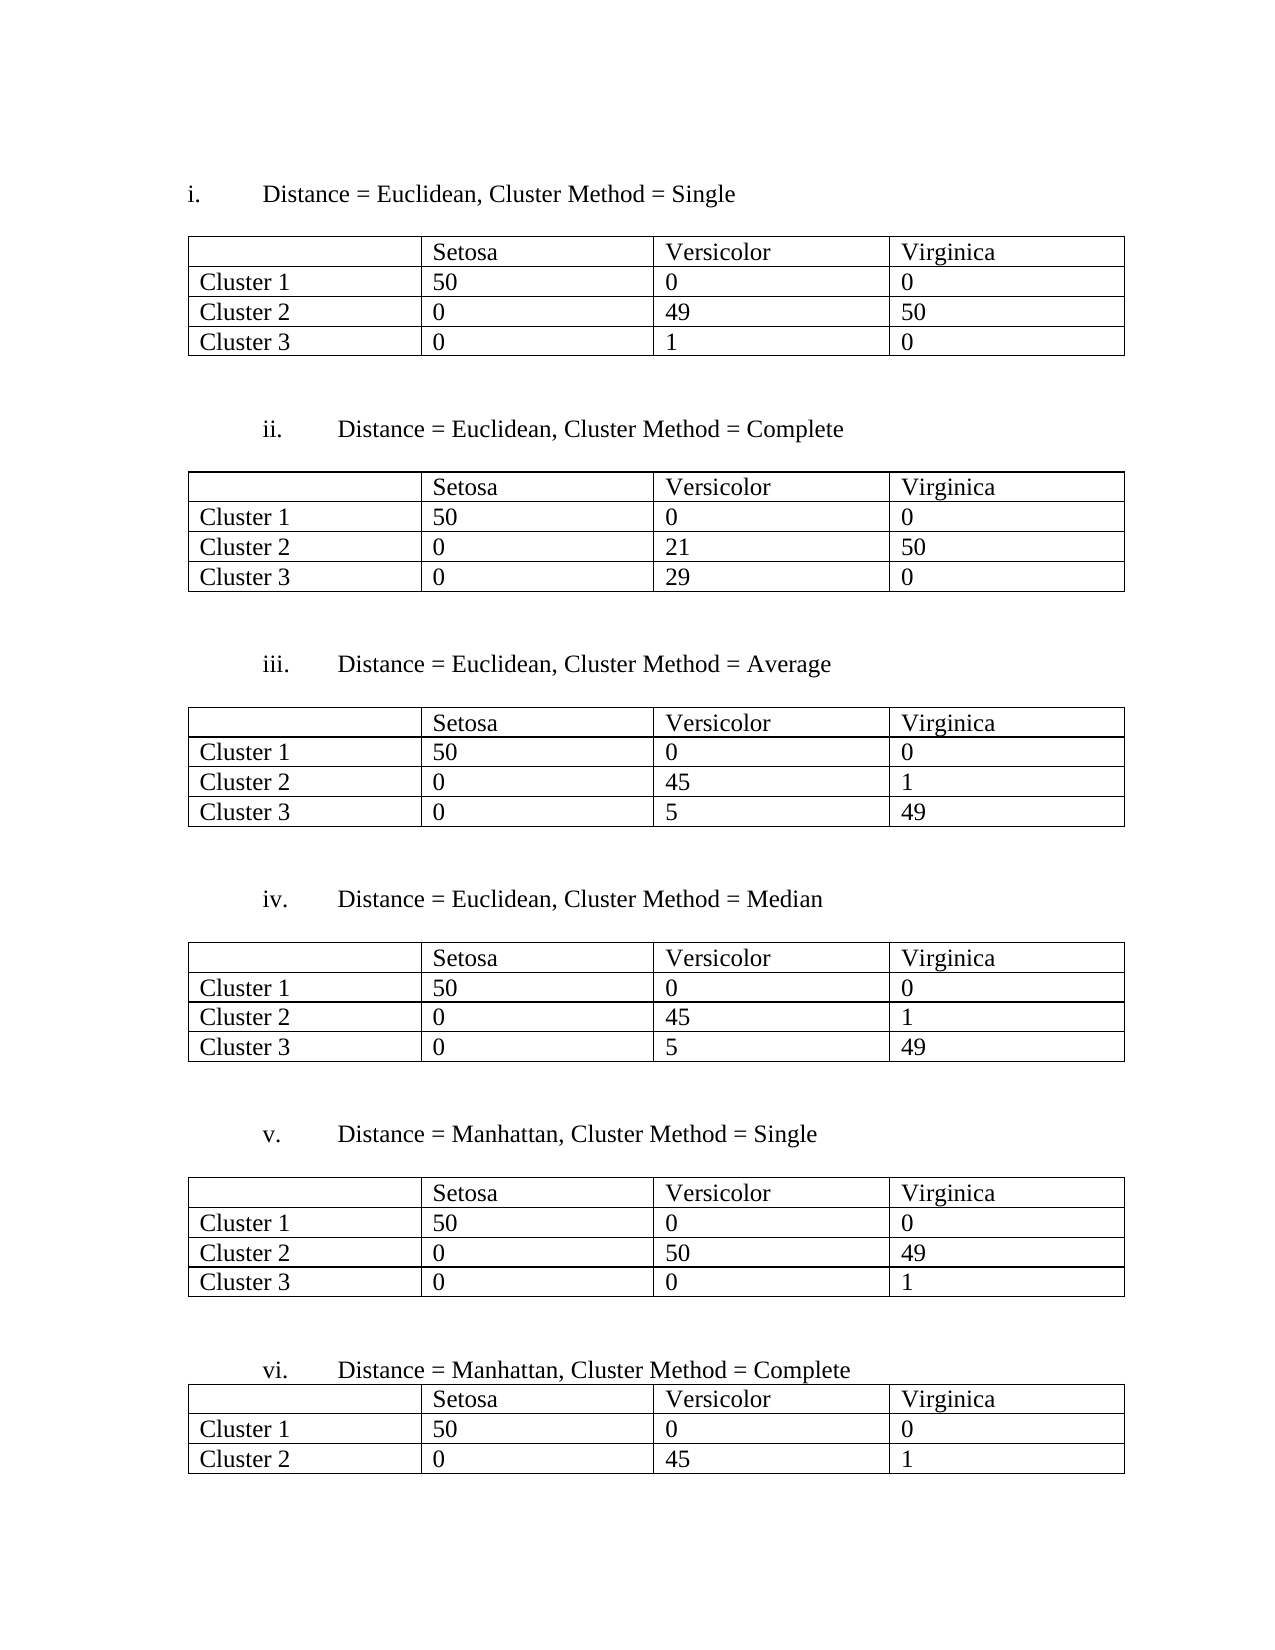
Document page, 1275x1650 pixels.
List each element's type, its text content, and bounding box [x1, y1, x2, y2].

table_header [189, 473, 421, 501]
table_header Setosa [422, 473, 653, 501]
table_cell 50 [890, 297, 1124, 326]
table_header Versicolor [654, 237, 889, 266]
table_header Virginica [890, 237, 1124, 266]
table_header Setosa [422, 1178, 653, 1207]
table_cell 50 [890, 532, 1124, 561]
table_cell 45 [654, 1444, 889, 1473]
table_cell Cluster 2 [189, 1003, 421, 1031]
table_cell 50 [422, 267, 653, 296]
table_cell 50 [422, 1208, 653, 1237]
table_cell 0 [890, 502, 1124, 531]
table_header Versicolor [654, 708, 889, 736]
table_cell 0 [890, 1208, 1124, 1237]
table_cell 0 [422, 297, 653, 326]
table_cell 0 [654, 267, 889, 296]
table_cell Cluster 2 [189, 1444, 421, 1473]
list Distance = Manhattan, Cluster Method = Single [262, 1119, 1125, 1148]
table_cell Cluster 1 [189, 1414, 421, 1443]
table_cell 49 [890, 797, 1124, 826]
table_header Versicolor [654, 1178, 889, 1207]
table_cell 0 [654, 1268, 889, 1296]
table_header Virginica [890, 473, 1124, 501]
table_cell 0 [422, 767, 653, 796]
table_header [189, 1178, 421, 1207]
table_cell 0 [422, 1268, 653, 1296]
table_cell 0 [422, 562, 653, 591]
table_cell 0 [422, 797, 653, 826]
table_cell Cluster 2 [189, 532, 421, 561]
table_cell 50 [422, 502, 653, 531]
table_cell 0 [890, 327, 1124, 355]
table_cell Cluster 1 [189, 502, 421, 531]
table_header Virginica [890, 943, 1124, 972]
table_cell 50 [422, 973, 653, 1001]
table_cell Cluster 1 [189, 1208, 421, 1237]
table_header [189, 943, 421, 972]
table_cell 0 [654, 973, 889, 1001]
table_cell 0 [654, 738, 889, 766]
table_cell 45 [654, 767, 889, 796]
table_header [189, 237, 421, 266]
list Distance = Euclidean, Cluster Method = Complete [262, 414, 1125, 443]
table_cell 49 [890, 1032, 1124, 1061]
table_header Virginica [890, 1385, 1124, 1413]
table_cell 1 [890, 767, 1124, 796]
table_cell 1 [890, 1003, 1124, 1031]
table_cell 29 [654, 562, 889, 591]
table_header Virginica [890, 708, 1124, 736]
table_cell 49 [654, 297, 889, 326]
table_cell Cluster 2 [189, 297, 421, 326]
table_cell 5 [654, 1032, 889, 1061]
table_header Setosa [422, 1385, 653, 1413]
table_cell Cluster 3 [189, 797, 421, 826]
table_cell Cluster 2 [189, 767, 421, 796]
list Distance = Euclidean, Cluster Method = Median [262, 884, 1125, 913]
table_header [189, 708, 421, 736]
table_cell 0 [422, 1032, 653, 1061]
table_cell 0 [422, 327, 653, 355]
table_cell 50 [422, 1414, 653, 1443]
table_cell 0 [654, 502, 889, 531]
table_header Versicolor [654, 943, 889, 972]
table_cell 0 [422, 1003, 653, 1031]
table_header Versicolor [654, 473, 889, 501]
table_cell 0 [890, 1414, 1124, 1443]
list Distance = Manhattan, Cluster Method = Complete [262, 1355, 1125, 1383]
table_header Versicolor [654, 1385, 889, 1413]
table_cell 0 [654, 1414, 889, 1443]
list Distance = Euclidean, Cluster Method = Single [187, 179, 1125, 207]
table_cell 21 [654, 532, 889, 561]
table_cell 1 [890, 1268, 1124, 1296]
table_cell 0 [422, 1238, 653, 1266]
table_cell 0 [890, 562, 1124, 591]
table_header Setosa [422, 237, 653, 266]
table_cell Cluster 1 [189, 973, 421, 1001]
table_cell 0 [890, 738, 1124, 766]
table_cell Cluster 3 [189, 327, 421, 355]
table_cell Cluster 1 [189, 267, 421, 296]
table_cell 1 [654, 327, 889, 355]
table_header [189, 1385, 421, 1413]
table_header Setosa [422, 708, 653, 736]
table_cell 45 [654, 1003, 889, 1031]
table_header Virginica [890, 1178, 1124, 1207]
table_cell 49 [890, 1238, 1124, 1266]
table_cell 0 [422, 532, 653, 561]
table_cell 0 [890, 267, 1124, 296]
table_cell Cluster 3 [189, 1032, 421, 1061]
table_cell Cluster 2 [189, 1238, 421, 1266]
table_cell Cluster 1 [189, 738, 421, 766]
table_cell Cluster 3 [189, 1268, 421, 1296]
table_cell 1 [890, 1444, 1124, 1473]
table_cell 0 [890, 973, 1124, 1001]
table_cell Cluster 3 [189, 562, 421, 591]
table_cell 50 [654, 1238, 889, 1266]
table_cell 50 [422, 738, 653, 766]
table_cell 0 [422, 1444, 653, 1473]
table_header Setosa [422, 943, 653, 972]
table_cell 5 [654, 797, 889, 826]
list Distance = Euclidean, Cluster Method = Average [262, 649, 1125, 678]
table_cell 0 [654, 1208, 889, 1237]
